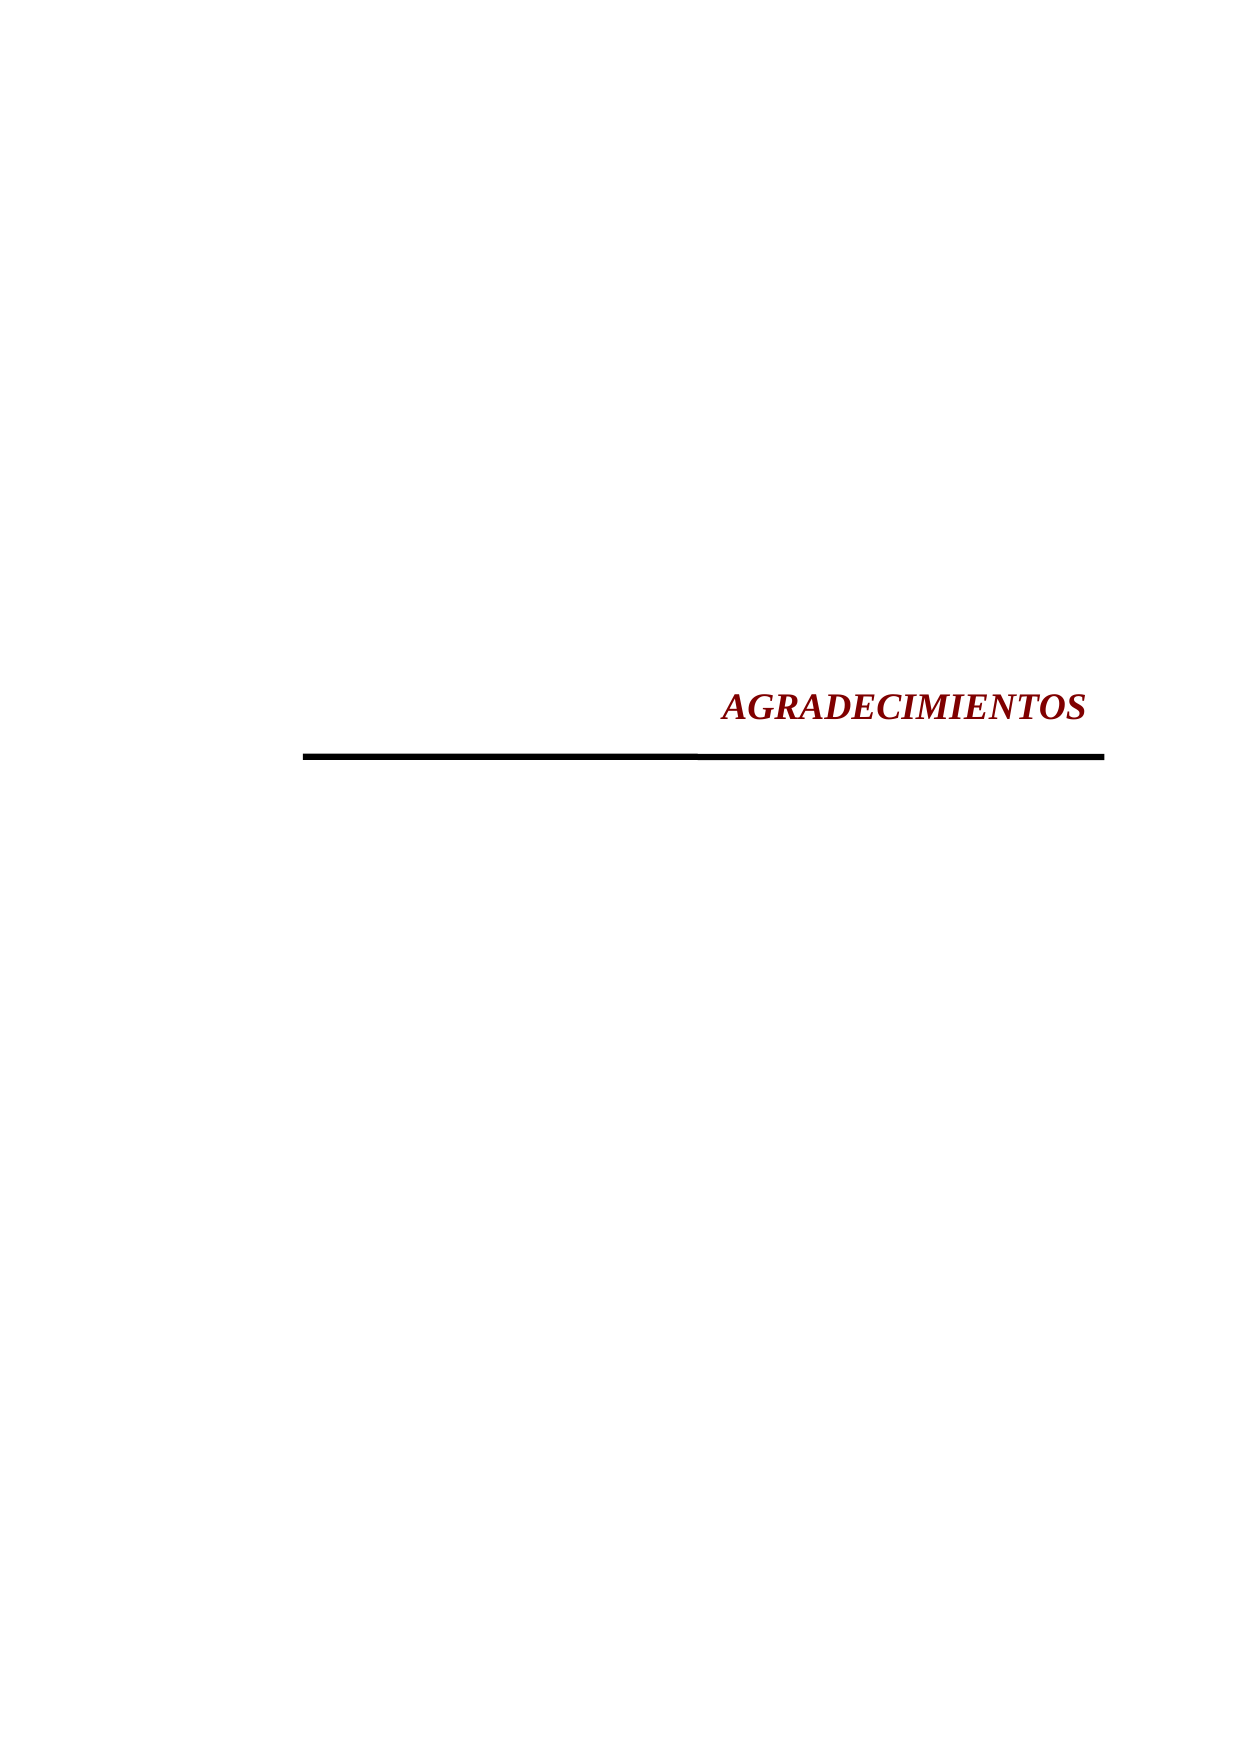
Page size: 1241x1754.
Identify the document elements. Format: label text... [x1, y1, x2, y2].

text AGRADECIMIENTOS [187, 684, 1090, 727]
